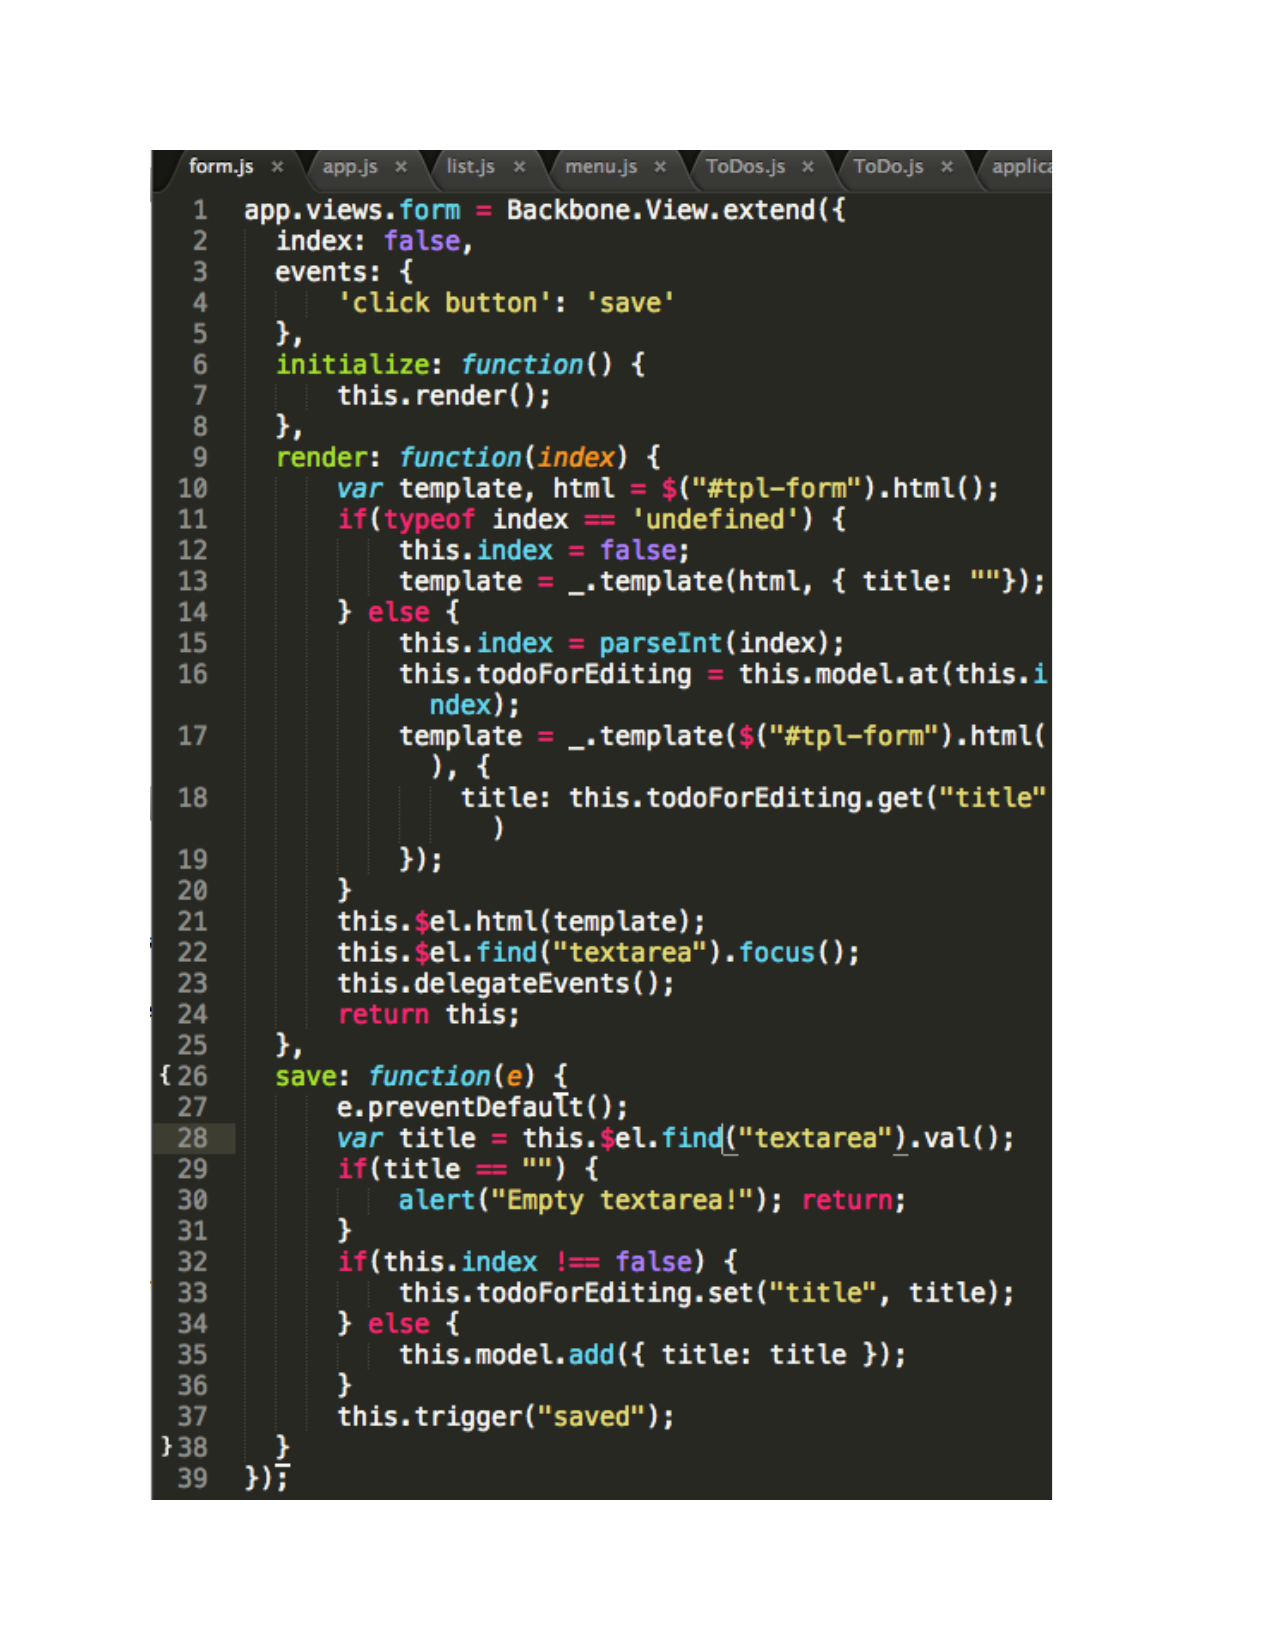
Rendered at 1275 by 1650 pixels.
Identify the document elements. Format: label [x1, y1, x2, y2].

picture [150, 150, 1053, 1500]
